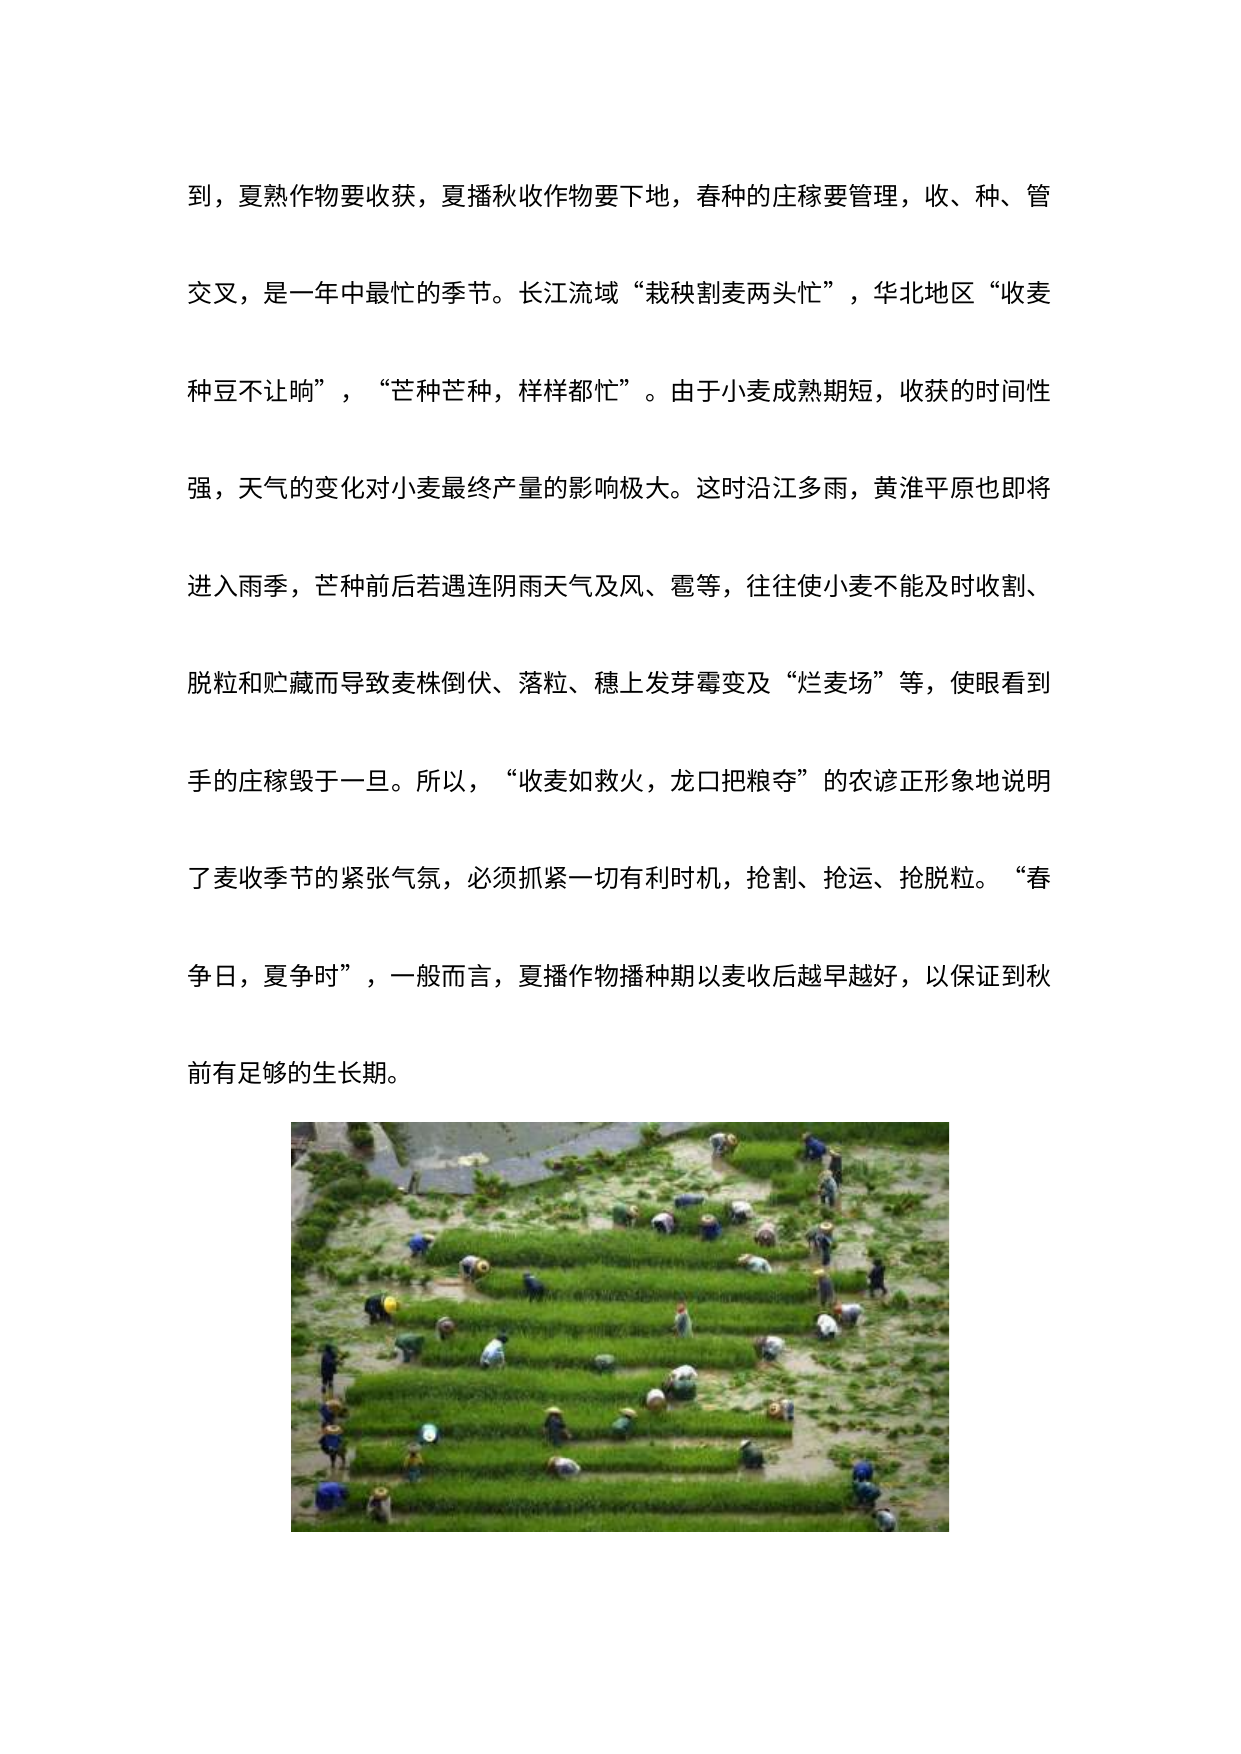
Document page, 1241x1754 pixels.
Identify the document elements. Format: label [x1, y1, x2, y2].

picture [291, 1122, 950, 1532]
text [187, 162, 1053, 1104]
